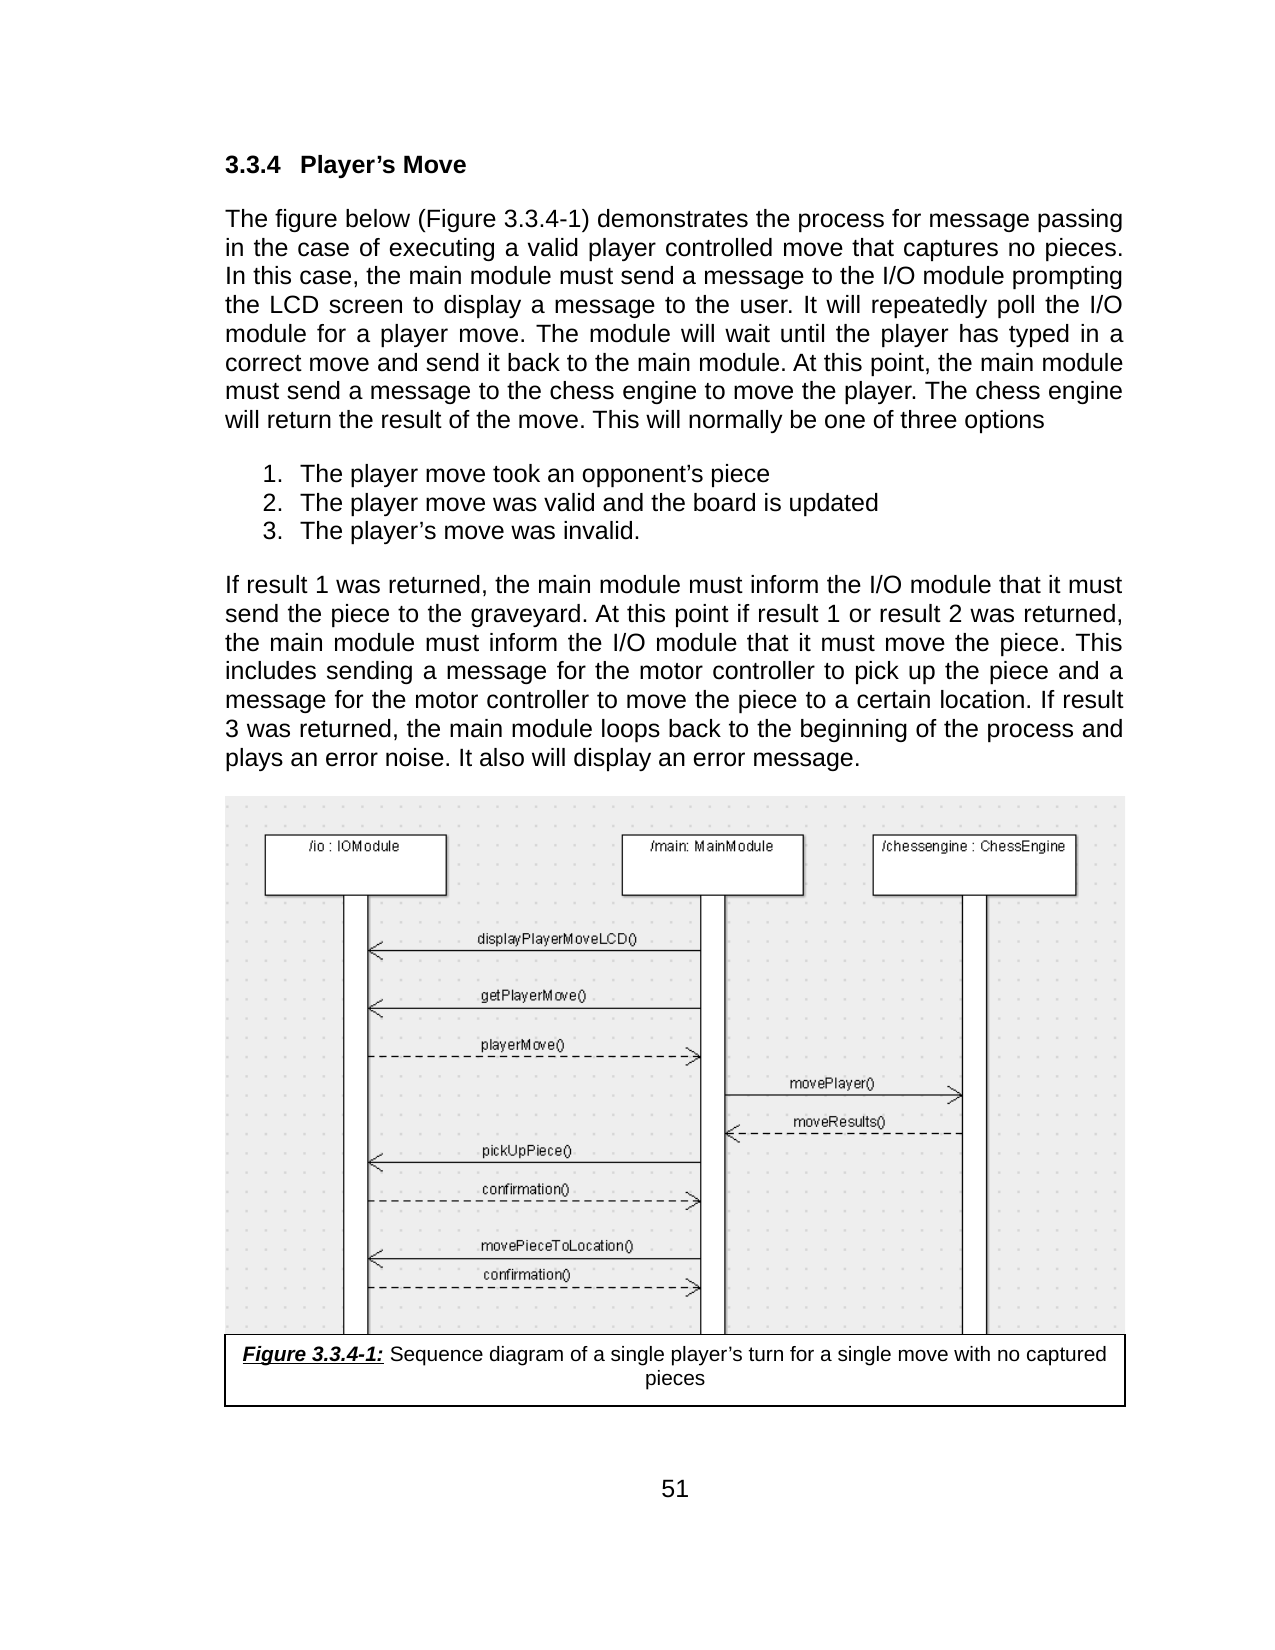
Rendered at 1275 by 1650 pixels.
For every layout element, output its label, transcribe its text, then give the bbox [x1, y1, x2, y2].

picture [225, 796, 1125, 1334]
list The player move was valid and the board is updated [262, 487, 1125, 516]
list The player move took an opponent’s piece [262, 459, 1125, 487]
text The figure below (Figure 3.3.4-1) demonstrates the process for message passing in the case of executing a valid player controlled move that captures no pieces. In this case, the main module must send a message to the I/O module prompting the LCD screen to display a message to the user. It will repeatedly poll the I/O module for a player move. The module will wait until the player has typed in a correct move and send it back to the main module. At this point, the main module must send a message to the chess engine to move the player. The chess engine will return the result of the move. This will normally be one of three options [225, 204, 1125, 434]
text If result 1 was returned, the main module must inform the I/O module that it must send the piece to the graveyard. At this point if result 1 or result 2 was returned, the main module must inform the I/O module that it must move the piece. This includes sending a message for the motor controller to pick up the piece and a message for the motor controller to move the piece to a certain location. If result 3 was returned, the main module loops back to the beginning of the process and plays an error noise. It also will display an error message. [225, 570, 1125, 771]
list The player’s move was invalid. [262, 516, 1125, 545]
subtitle Player’s Move [225, 150, 1125, 179]
